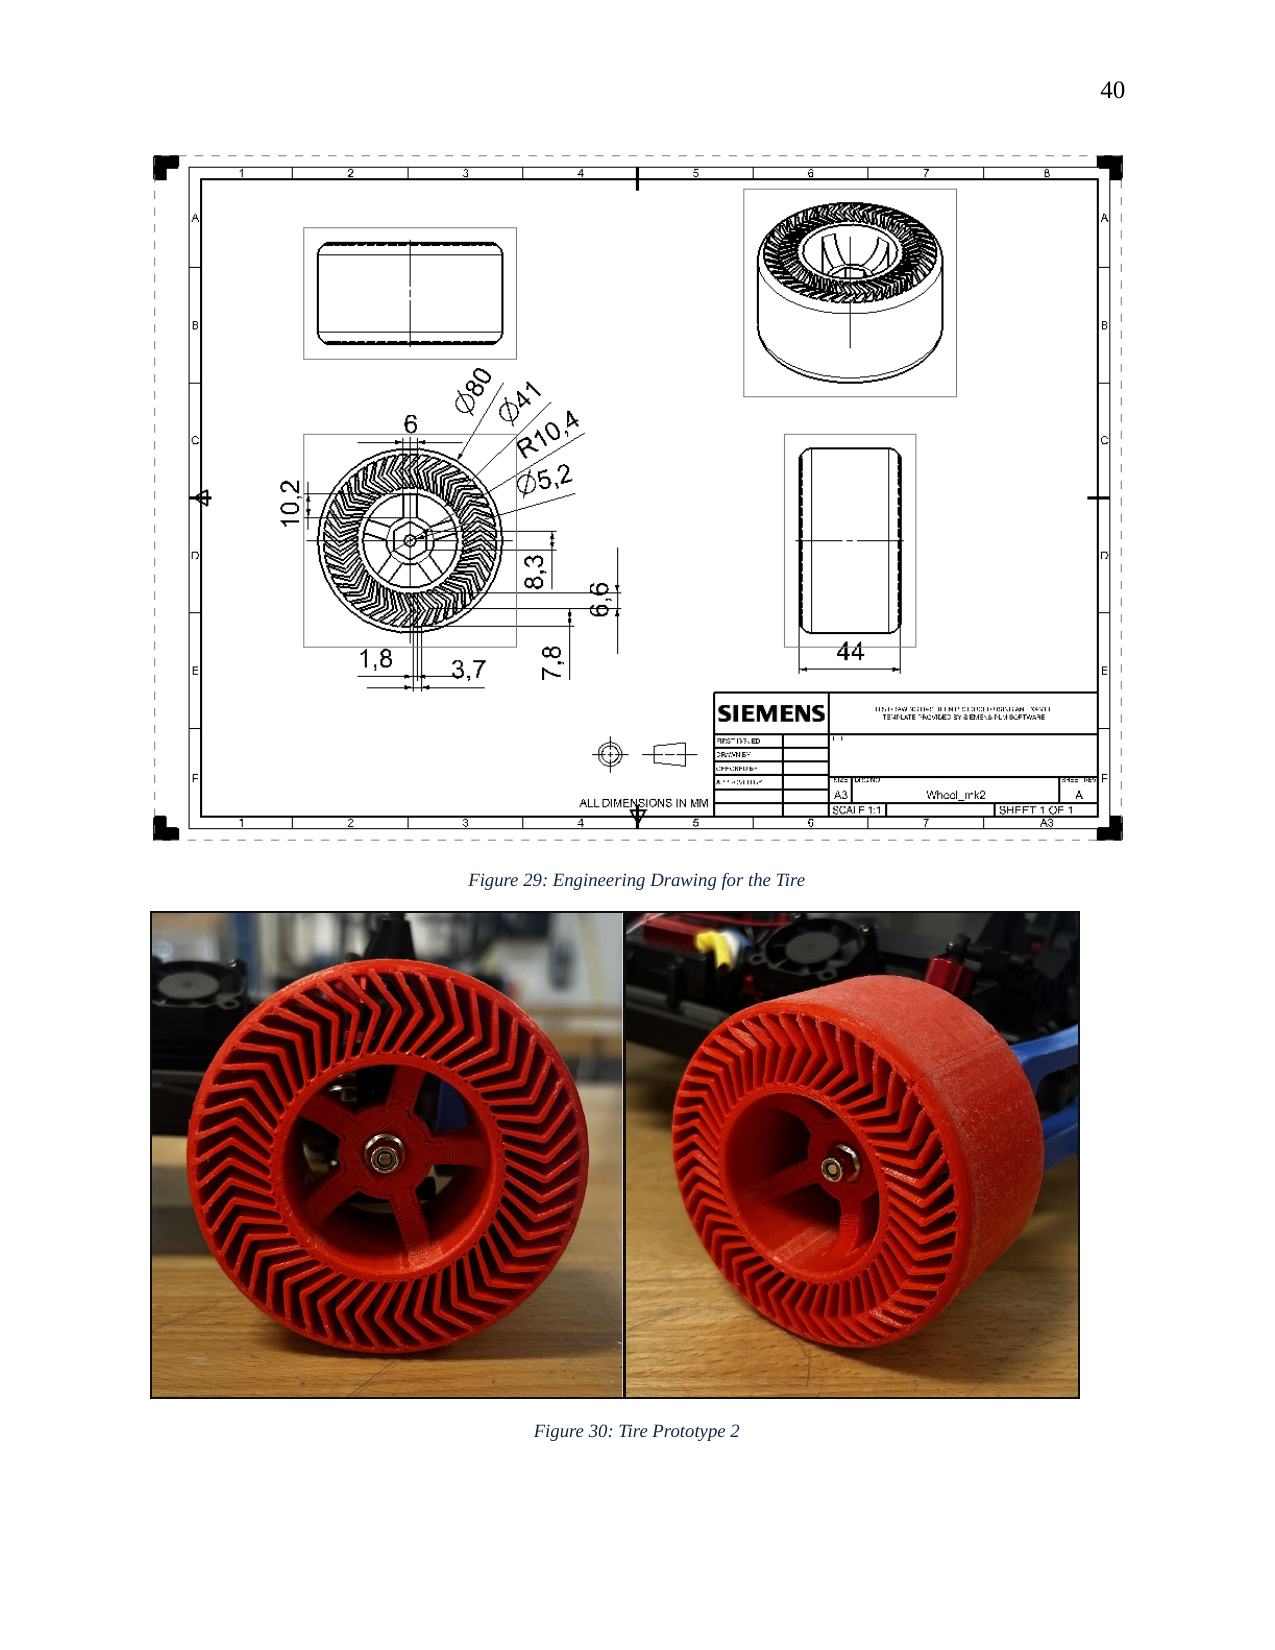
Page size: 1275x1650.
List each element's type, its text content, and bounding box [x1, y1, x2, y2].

picture [626, 913, 1078, 1397]
picture [152, 913, 623, 1397]
text Figure 29: Engineering Drawing for the Tire [150, 869, 1125, 890]
text Figure 30: Tire Prototype 2 [150, 1420, 1125, 1441]
picture [150, 150, 1125, 848]
